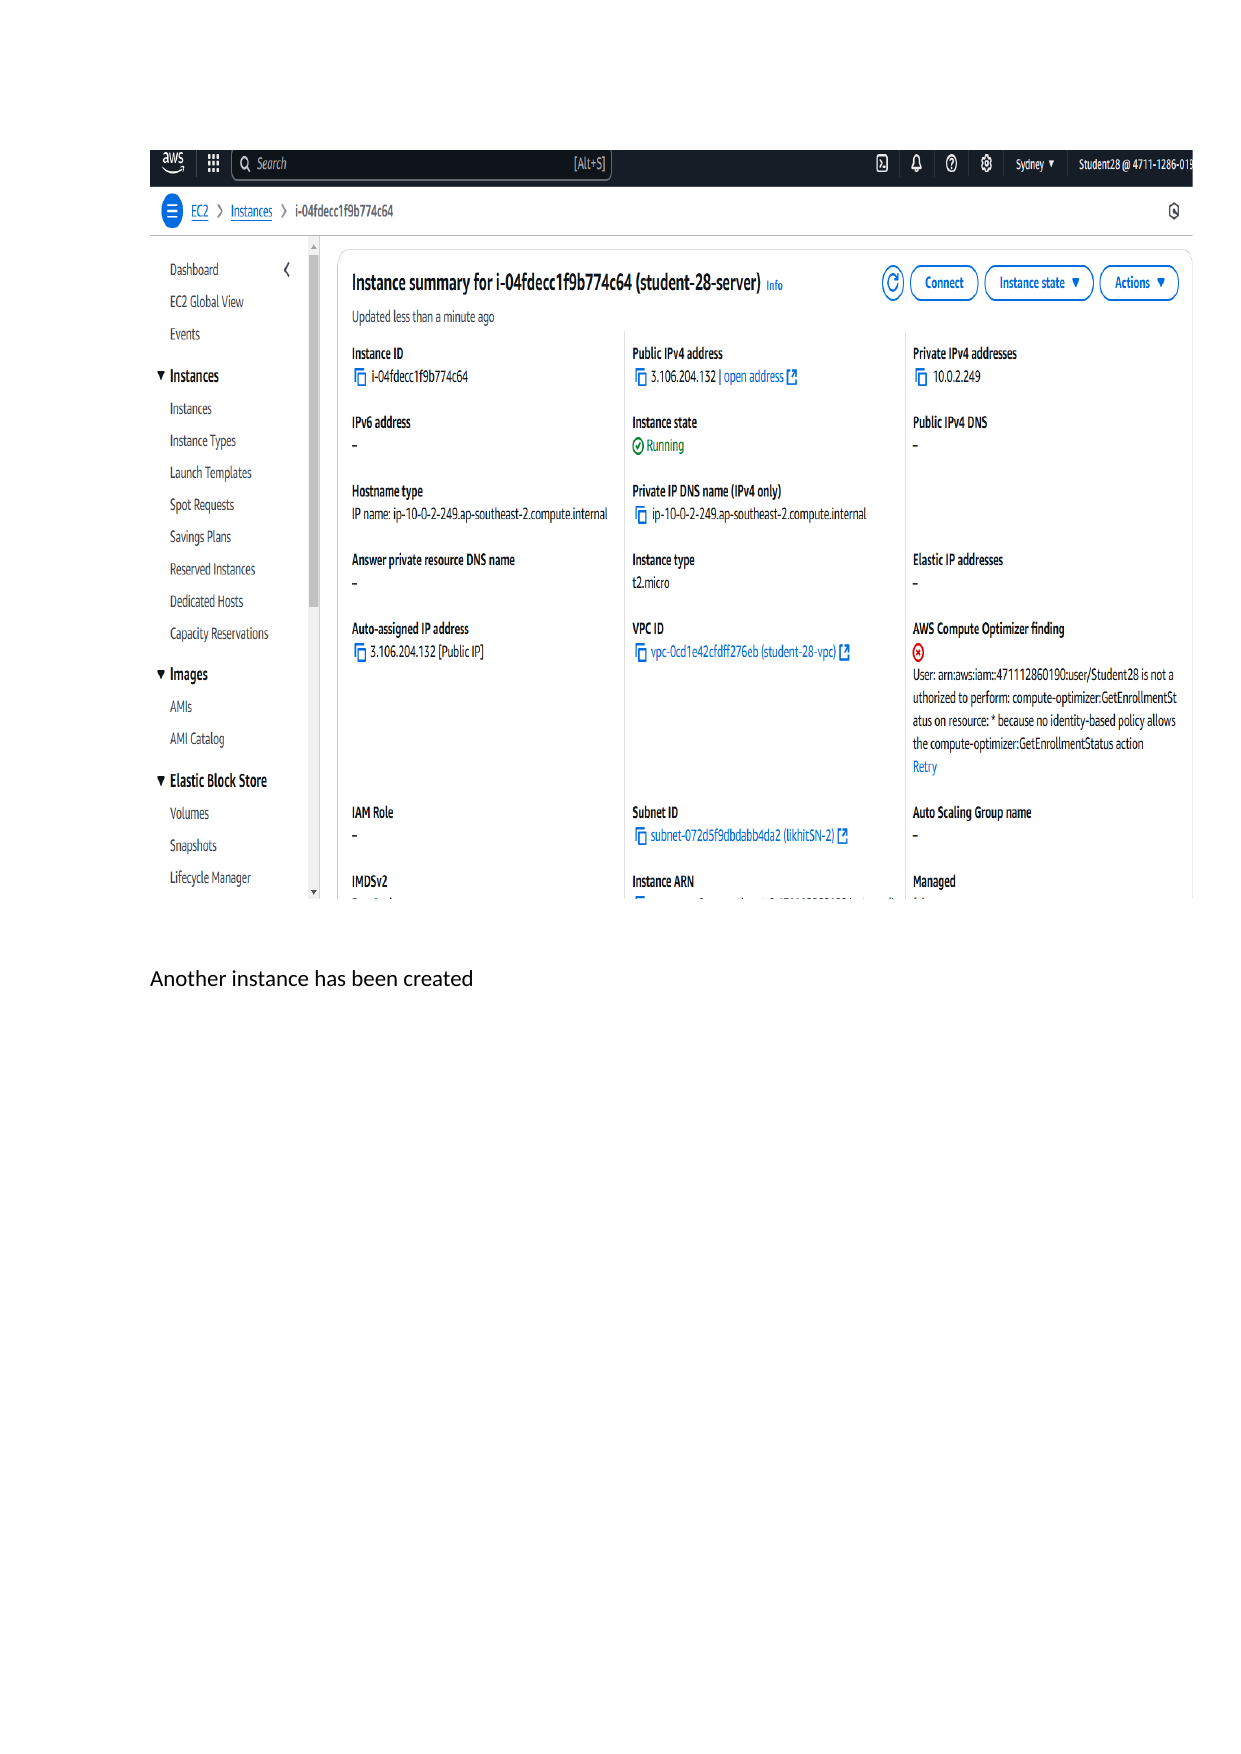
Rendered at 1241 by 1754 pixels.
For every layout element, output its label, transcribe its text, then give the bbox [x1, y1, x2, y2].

text Another instance has been created [150, 964, 1090, 992]
picture [150, 150, 1193, 899]
